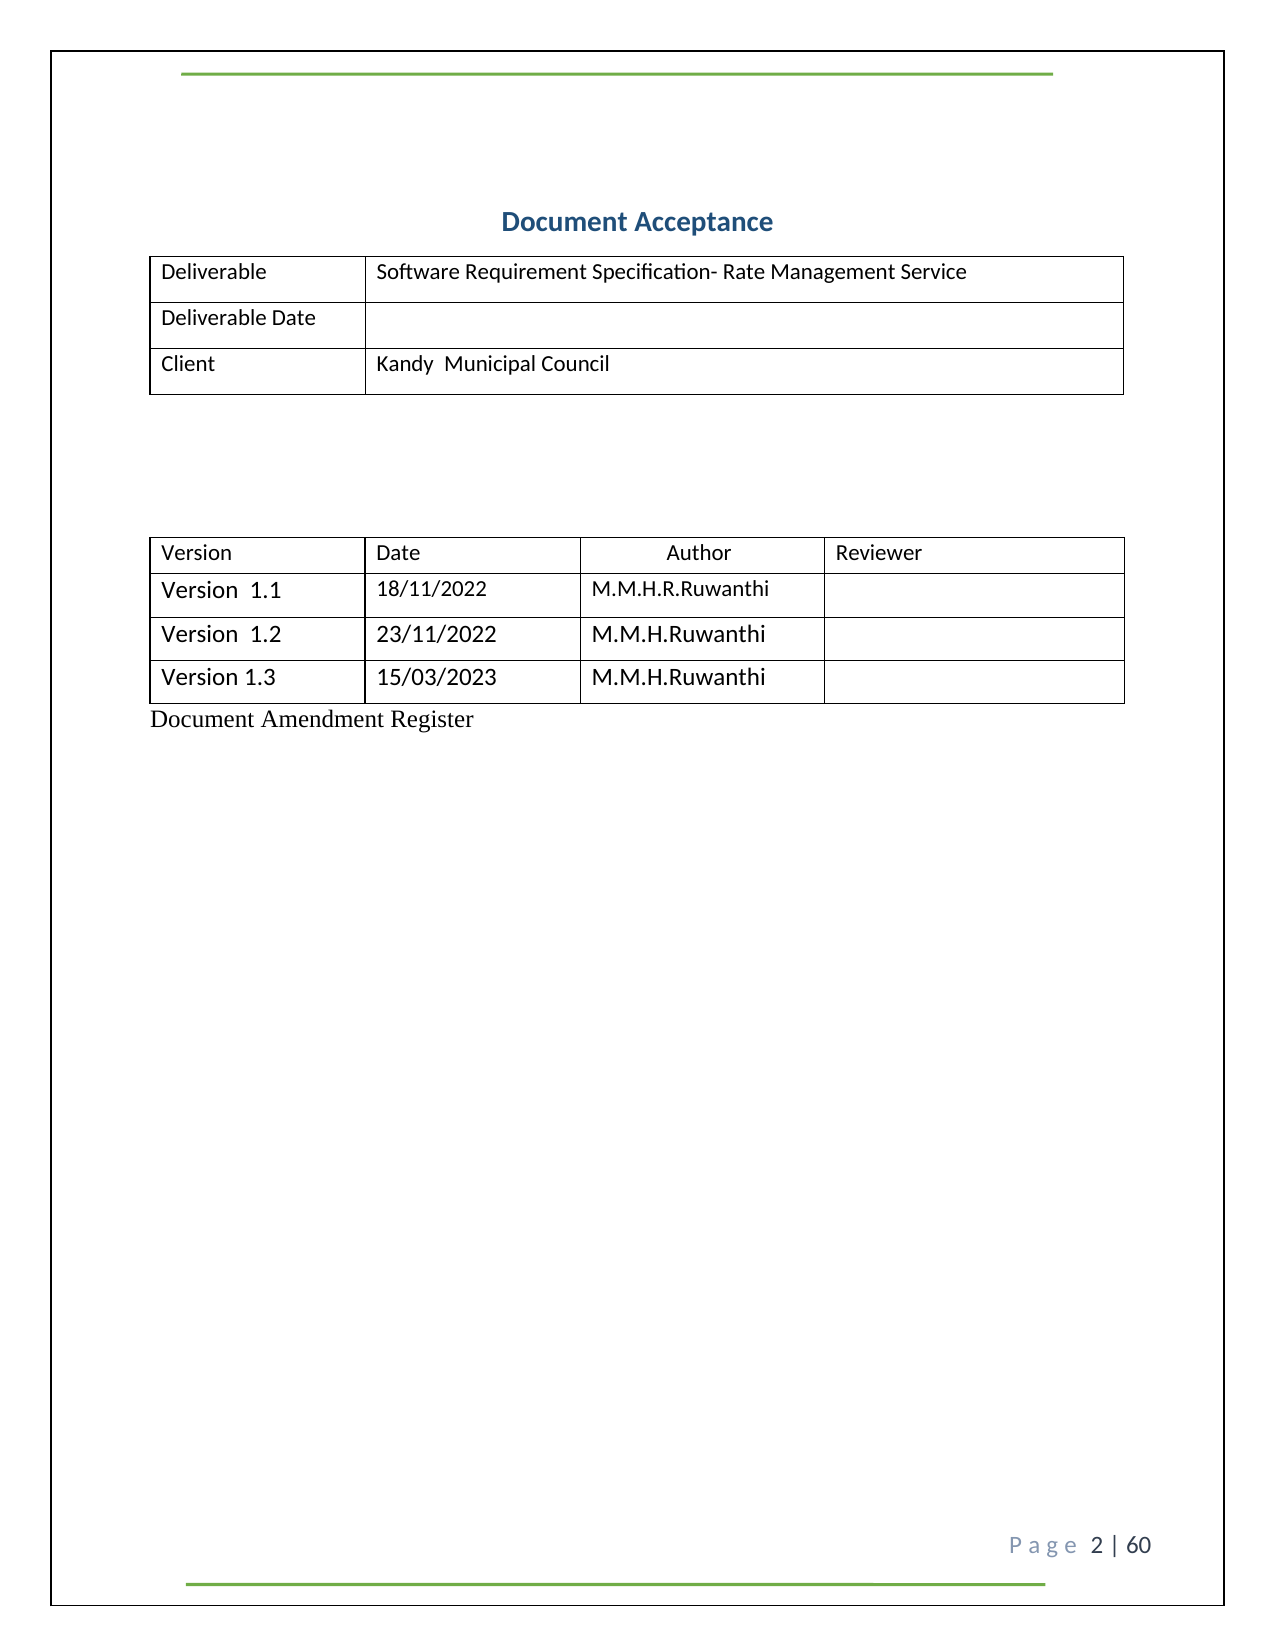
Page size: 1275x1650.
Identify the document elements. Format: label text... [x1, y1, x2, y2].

table_cell Version 1.3 [151, 661, 364, 703]
table_cell [825, 574, 1124, 617]
table_cell [825, 618, 1124, 660]
table_cell M.M.H.Ruwanthi [581, 618, 824, 660]
table_cell Client [151, 349, 365, 394]
table_cell 18/11/2022 [366, 574, 580, 617]
table_cell 23/11/2022 [366, 618, 580, 660]
table_cell M.M.H.R.Ruwanthi [581, 574, 824, 617]
table_cell Deliverable Date [151, 303, 365, 348]
table_cell M.M.H.Ruwanthi [581, 661, 824, 703]
table_cell 15/03/2023 [366, 661, 580, 703]
table_header Date [366, 538, 580, 573]
table_cell Kandy Municipal Council [366, 349, 1123, 394]
table_cell Version 1.2 [151, 618, 364, 660]
text Document Amendment Register [150, 704, 1125, 733]
table_cell Version 1.1 [151, 574, 364, 617]
table_header Software Requirement Specification- Rate Management Service [366, 257, 1123, 302]
table_cell [366, 303, 1123, 348]
table_cell [825, 661, 1124, 703]
table_header Deliverable [151, 257, 365, 302]
table_header Reviewer [825, 538, 1124, 573]
text Document Acceptance [150, 203, 1125, 239]
table_header Author [581, 538, 824, 573]
table_header Version [151, 538, 364, 573]
